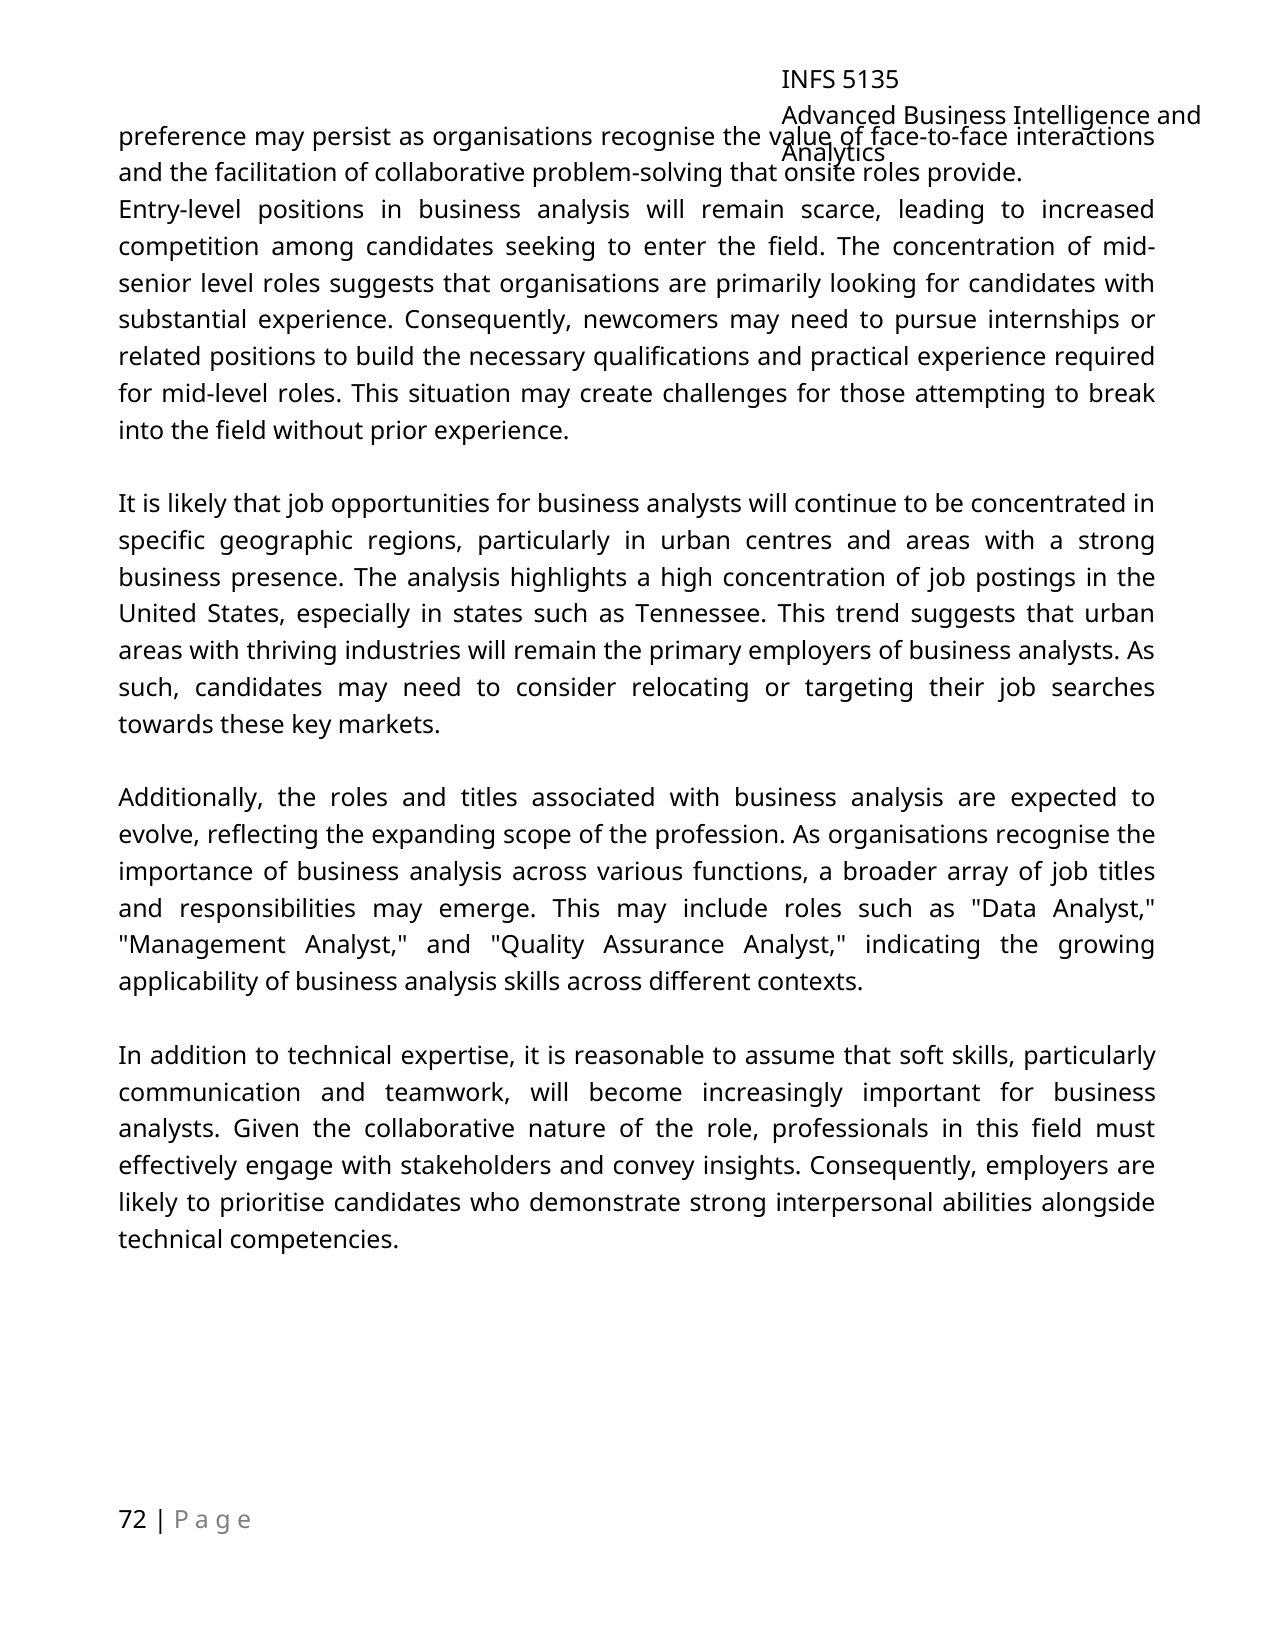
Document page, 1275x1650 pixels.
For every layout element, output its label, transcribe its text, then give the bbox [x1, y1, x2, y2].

text In addition to technical expertise, it is reasonable to assume that soft skills, particularly communication and teamwork, will become increasingly important for business analysts. Given the collaborative nature of the role, professionals in this field must effectively engage with stakeholders and convey insights. Consequently, employers are likely to prioritise candidates who demonstrate strong interpersonal abilities alongside technical competencies. [118, 1037, 1157, 1255]
text Additionally, the roles and titles associated with business analysis are expected to evolve, reflecting the expanding scope of the profession. As organisations recognise the importance of business analysis across various functions, a broader array of job titles and responsibilities may emerge. This may include roles such as "Data Analyst," "Management Analyst," and "Quality Assurance Analyst," indicating the growing applicability of business analysis skills across different contexts. [118, 780, 1157, 998]
text Entry-level positions in business analysis will remain scarce, leading to increased competition among candidates seeking to enter the field. The concentration of mid-senior level roles suggests that organisations are primarily looking for candidates with substantial experience. Consequently, newcomers may need to pursue internships or related positions to build the necessary qualifications and practical experience required for mid-level roles. This situation may create challenges for those attempting to break into the field without prior experience. [118, 192, 1157, 446]
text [118, 118, 1157, 189]
text It is likely that job opportunities for business analysts will continue to be concentrated in specific geographic regions, particularly in urban centres and areas with a strong business presence. The analysis highlights a high concentration of job postings in the United States, especially in states such as Tennessee. This trend suggests that urban areas with thriving industries will remain the primary employers of business analysts. As such, candidates may need to consider relocating or targeting their job searches towards these key markets. [118, 486, 1157, 741]
